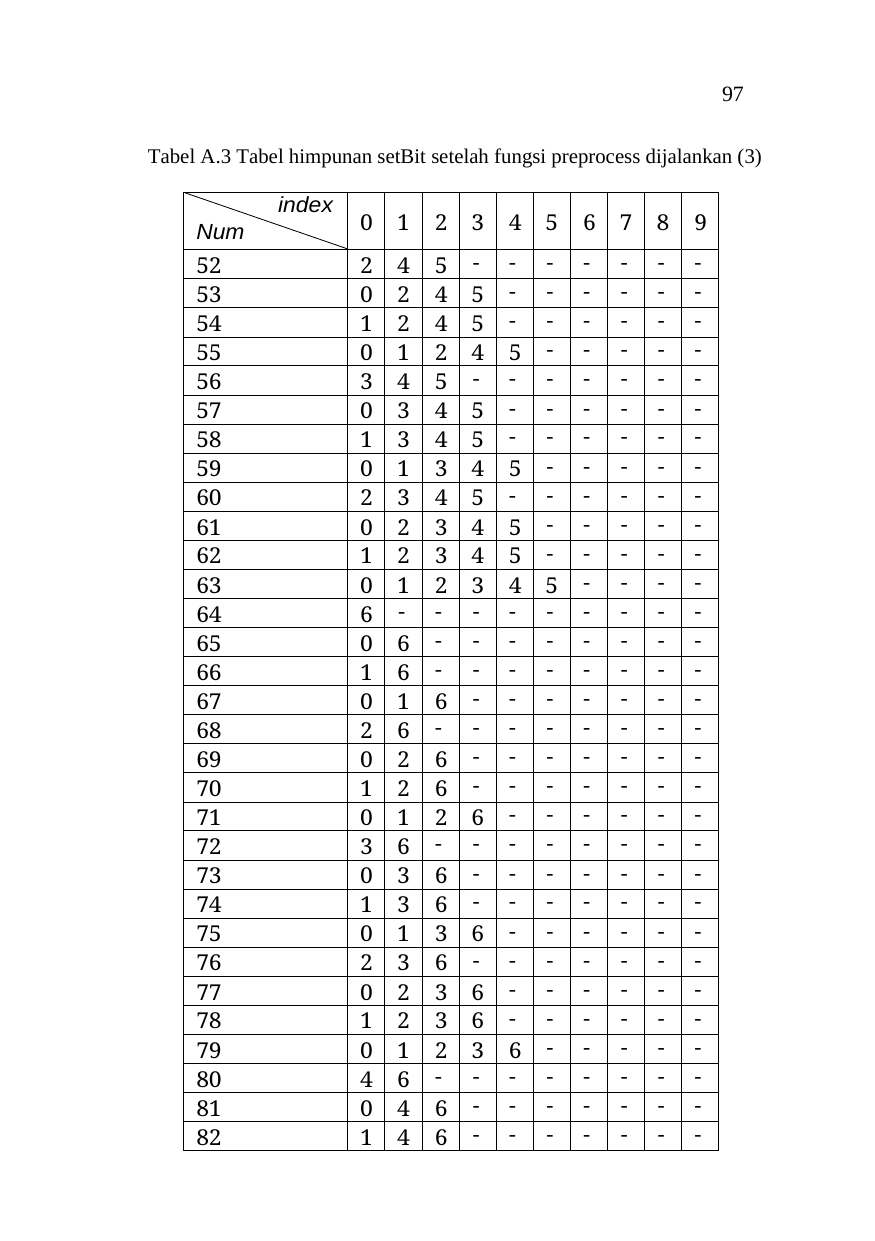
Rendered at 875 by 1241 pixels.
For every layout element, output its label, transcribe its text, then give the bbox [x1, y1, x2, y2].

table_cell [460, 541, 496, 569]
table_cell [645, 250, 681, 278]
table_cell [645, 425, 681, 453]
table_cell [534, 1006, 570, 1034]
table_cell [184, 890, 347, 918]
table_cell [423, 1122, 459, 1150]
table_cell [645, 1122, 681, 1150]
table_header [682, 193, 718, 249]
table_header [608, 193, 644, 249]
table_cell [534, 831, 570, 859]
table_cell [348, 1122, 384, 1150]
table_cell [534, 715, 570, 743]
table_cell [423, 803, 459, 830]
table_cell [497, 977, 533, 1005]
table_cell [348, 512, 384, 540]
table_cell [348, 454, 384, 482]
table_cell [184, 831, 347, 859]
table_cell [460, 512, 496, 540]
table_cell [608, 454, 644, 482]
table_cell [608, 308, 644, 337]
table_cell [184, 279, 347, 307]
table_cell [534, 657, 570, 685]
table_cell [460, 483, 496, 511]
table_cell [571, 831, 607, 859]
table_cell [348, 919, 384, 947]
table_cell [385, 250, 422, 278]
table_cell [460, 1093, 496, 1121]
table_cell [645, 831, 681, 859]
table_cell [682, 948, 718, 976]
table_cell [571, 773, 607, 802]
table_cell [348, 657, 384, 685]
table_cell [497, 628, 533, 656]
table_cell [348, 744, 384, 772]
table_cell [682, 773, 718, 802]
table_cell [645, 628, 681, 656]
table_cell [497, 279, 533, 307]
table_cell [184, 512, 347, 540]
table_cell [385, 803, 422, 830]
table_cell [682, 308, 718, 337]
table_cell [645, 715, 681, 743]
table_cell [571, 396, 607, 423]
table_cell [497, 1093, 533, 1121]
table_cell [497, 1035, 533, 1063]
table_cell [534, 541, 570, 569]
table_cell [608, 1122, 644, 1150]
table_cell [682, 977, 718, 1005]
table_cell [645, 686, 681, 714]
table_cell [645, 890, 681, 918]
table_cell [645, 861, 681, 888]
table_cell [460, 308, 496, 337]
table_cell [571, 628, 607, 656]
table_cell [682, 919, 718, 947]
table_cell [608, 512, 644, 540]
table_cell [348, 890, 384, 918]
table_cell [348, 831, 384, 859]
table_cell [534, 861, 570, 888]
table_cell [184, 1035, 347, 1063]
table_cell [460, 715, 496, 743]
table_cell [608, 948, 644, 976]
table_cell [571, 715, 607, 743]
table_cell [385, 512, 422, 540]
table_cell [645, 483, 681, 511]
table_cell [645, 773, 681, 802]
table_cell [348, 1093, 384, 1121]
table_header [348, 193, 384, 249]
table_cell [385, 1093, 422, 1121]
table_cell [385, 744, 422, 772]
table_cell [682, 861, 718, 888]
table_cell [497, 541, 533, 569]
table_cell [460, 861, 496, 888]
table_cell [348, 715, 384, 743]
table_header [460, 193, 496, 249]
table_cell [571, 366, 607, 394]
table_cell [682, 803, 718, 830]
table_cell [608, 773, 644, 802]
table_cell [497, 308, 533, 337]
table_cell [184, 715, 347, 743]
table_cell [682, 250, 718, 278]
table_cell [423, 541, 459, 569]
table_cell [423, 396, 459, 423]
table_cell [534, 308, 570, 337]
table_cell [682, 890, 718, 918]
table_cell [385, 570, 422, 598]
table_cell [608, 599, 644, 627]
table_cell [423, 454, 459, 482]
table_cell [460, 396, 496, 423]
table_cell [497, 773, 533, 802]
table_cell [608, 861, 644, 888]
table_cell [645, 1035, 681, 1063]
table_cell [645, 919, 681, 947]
text Tabel A.3 Tabel himpunan setBit setelah fungsi preprocess dijalankan (3) [148, 144, 768, 168]
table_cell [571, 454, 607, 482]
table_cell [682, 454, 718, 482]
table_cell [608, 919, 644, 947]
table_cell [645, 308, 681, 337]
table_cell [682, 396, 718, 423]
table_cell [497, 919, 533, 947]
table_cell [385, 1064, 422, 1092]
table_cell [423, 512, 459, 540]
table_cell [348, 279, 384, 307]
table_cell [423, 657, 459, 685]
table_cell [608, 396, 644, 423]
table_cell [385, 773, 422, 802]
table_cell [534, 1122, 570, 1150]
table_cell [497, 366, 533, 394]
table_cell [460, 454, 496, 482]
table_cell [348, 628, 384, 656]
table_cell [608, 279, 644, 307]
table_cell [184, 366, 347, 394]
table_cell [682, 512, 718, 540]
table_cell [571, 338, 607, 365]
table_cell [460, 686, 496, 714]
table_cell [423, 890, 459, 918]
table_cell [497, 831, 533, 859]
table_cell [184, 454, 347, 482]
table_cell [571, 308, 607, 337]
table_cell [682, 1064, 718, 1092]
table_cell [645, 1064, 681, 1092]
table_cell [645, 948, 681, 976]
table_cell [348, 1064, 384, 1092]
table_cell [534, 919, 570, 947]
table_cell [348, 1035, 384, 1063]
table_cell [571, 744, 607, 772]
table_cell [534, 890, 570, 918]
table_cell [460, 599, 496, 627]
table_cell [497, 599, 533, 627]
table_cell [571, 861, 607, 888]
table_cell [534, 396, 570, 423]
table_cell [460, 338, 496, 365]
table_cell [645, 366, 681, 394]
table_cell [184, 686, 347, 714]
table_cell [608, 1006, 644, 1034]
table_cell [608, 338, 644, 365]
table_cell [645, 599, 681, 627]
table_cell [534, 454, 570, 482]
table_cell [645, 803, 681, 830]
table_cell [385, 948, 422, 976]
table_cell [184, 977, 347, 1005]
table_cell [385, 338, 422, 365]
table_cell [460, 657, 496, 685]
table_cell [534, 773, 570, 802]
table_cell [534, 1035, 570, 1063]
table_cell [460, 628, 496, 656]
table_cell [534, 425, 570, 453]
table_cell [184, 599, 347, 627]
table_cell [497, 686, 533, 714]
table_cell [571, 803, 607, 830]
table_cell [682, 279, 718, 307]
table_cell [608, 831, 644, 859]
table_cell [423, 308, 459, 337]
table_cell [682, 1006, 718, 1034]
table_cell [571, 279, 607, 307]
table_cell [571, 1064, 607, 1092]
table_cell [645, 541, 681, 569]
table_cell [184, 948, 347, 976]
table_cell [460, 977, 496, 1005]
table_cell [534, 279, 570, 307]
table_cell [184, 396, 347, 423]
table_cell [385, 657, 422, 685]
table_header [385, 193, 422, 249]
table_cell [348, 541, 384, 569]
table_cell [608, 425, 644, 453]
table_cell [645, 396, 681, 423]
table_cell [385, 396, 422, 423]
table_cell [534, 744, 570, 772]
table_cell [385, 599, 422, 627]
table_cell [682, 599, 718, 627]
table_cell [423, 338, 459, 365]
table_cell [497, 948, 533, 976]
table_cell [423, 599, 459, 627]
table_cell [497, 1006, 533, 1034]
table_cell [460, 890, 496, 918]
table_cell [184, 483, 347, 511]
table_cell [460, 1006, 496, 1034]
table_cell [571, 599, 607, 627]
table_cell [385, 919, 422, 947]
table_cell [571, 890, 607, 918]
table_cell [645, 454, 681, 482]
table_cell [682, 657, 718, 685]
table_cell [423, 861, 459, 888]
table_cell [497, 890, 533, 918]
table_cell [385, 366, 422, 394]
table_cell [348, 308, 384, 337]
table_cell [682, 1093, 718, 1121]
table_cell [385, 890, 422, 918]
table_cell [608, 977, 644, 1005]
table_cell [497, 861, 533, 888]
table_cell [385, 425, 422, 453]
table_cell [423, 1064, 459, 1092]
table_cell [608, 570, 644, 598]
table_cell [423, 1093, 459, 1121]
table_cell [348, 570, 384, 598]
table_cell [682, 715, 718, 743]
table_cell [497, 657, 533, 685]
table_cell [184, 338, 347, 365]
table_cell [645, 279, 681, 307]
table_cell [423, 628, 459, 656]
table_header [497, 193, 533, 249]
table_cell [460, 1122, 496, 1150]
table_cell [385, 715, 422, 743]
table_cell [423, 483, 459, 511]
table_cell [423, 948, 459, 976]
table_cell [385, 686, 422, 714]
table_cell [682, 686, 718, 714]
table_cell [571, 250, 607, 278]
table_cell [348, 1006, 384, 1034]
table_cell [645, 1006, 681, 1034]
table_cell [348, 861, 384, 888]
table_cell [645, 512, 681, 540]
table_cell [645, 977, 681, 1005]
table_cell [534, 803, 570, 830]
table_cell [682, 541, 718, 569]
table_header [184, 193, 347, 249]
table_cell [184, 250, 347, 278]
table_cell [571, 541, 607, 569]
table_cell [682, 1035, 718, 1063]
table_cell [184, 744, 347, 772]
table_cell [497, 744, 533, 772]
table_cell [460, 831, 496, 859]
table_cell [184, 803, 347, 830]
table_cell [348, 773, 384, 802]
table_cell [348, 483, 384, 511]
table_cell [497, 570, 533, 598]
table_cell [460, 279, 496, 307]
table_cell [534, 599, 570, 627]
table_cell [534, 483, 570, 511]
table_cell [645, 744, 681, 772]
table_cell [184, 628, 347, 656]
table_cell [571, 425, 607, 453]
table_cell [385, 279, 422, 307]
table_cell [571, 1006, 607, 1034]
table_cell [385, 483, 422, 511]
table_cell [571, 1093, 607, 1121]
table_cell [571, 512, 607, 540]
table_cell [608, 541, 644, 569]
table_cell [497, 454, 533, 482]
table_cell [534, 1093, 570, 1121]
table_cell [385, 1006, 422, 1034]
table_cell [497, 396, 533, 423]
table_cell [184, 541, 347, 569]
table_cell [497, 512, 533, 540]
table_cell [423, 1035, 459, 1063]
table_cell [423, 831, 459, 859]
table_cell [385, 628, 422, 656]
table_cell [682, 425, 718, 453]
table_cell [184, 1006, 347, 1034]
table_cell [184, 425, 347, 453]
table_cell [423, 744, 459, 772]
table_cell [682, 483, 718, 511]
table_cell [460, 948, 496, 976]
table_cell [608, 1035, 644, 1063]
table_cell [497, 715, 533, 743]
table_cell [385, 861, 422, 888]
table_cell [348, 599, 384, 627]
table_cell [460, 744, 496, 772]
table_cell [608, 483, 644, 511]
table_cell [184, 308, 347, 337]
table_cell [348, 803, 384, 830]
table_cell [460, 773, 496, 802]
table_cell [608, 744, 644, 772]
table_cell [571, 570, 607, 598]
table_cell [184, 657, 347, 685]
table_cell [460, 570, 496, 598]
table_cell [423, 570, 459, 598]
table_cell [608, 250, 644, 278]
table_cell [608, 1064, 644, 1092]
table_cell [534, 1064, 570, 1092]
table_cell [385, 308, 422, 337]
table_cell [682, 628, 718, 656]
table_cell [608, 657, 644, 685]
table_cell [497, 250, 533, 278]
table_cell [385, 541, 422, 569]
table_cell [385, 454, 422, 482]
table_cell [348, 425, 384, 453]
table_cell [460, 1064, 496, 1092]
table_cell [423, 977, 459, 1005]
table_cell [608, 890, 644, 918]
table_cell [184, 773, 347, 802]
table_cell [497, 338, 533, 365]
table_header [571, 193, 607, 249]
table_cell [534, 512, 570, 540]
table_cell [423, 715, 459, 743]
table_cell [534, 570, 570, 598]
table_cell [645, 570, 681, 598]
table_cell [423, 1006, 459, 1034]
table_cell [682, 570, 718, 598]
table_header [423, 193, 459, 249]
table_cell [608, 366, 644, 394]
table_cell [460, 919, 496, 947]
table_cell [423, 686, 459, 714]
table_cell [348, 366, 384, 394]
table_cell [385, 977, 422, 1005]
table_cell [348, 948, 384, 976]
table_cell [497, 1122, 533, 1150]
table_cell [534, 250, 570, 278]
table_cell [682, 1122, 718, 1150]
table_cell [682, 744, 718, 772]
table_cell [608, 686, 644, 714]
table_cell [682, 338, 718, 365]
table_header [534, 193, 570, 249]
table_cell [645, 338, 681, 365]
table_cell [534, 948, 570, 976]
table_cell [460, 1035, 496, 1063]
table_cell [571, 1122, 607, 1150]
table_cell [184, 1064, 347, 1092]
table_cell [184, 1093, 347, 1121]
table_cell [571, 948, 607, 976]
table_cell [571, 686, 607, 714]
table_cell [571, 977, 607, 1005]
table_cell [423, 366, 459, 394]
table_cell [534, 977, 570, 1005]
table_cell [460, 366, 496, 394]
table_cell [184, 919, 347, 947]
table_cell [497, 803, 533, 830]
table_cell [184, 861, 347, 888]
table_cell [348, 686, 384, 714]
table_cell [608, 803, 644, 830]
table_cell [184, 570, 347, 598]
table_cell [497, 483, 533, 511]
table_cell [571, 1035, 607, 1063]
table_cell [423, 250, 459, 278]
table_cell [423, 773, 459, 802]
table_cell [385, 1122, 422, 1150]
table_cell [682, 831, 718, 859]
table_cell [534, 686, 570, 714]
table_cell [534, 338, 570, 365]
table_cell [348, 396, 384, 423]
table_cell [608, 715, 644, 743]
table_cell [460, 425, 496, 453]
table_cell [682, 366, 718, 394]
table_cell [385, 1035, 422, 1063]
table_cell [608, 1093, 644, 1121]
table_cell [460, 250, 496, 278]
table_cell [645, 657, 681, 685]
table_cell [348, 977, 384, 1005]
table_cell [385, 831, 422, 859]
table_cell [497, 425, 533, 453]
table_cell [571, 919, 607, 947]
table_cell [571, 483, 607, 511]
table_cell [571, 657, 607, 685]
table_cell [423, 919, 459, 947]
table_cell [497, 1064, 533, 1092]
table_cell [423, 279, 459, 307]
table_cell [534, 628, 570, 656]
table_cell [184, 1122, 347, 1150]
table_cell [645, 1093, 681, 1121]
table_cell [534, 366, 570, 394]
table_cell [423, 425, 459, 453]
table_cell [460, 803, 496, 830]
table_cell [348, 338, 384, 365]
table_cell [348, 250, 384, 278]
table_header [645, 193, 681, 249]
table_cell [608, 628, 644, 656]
